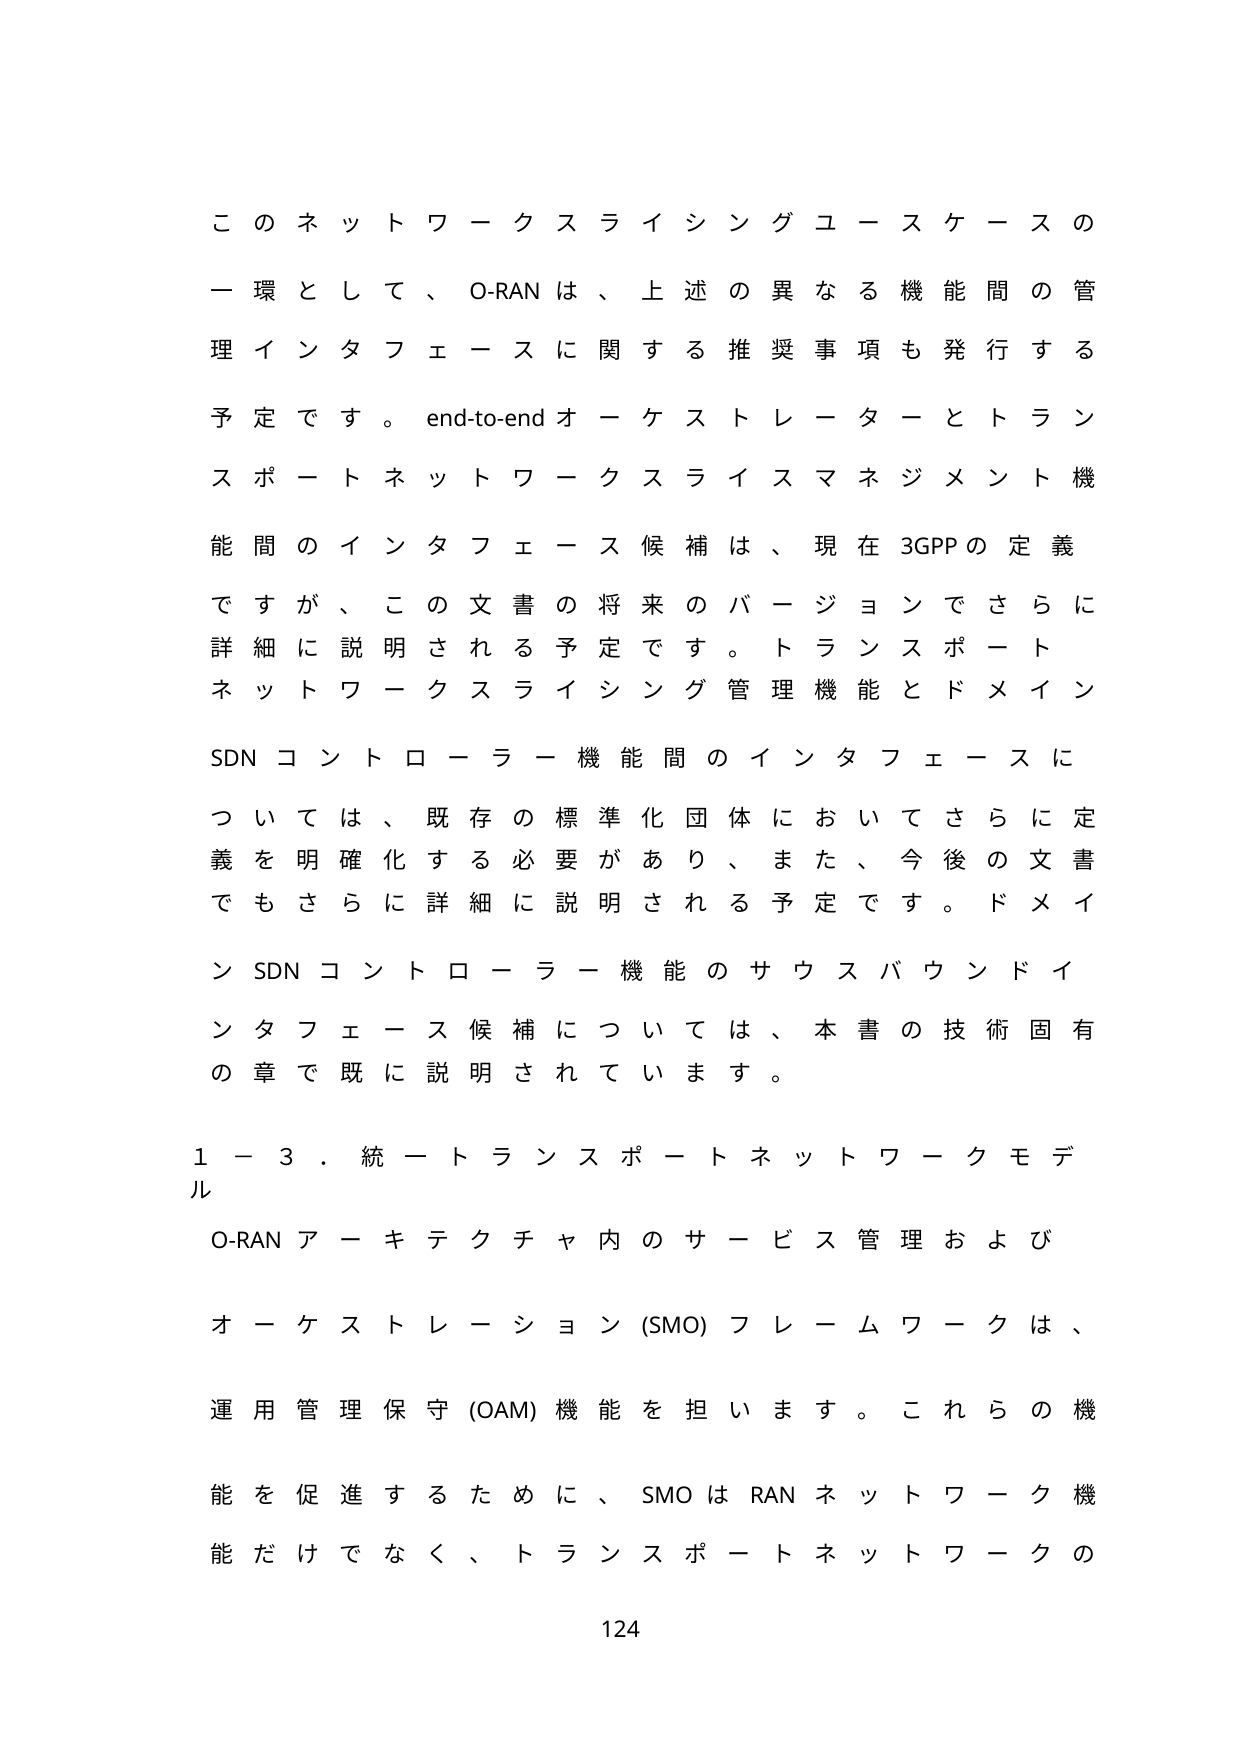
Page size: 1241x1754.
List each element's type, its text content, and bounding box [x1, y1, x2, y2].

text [198, 1205, 1116, 1569]
text １－３．統一トランスポートネットワークモデル [168, 1139, 1116, 1205]
text このネットワークスライシングユースケースの一環として、O-RANは、上述の異なる機能間の管理インタフェースに関する推奨事項も発行する予定です。end-to-endオーケストレーターとトランスポートネットワークスライスマネジメント機能間のインタフェース候補は、現在3GPPの定義ですが、この文書の将来のバージョンでさらに詳細に説明される予定です。トランスポートネットワークスライシング管理機能とドメインSDNコントローラー機能間のインタフェースについては、既存の標準化団体においてさらに定義を明確化する必要があり、また、今後の文書でもさらに詳細に説明される予定です。ドメインSDNコントローラー機能のサウスバウンドインタフェース候補については、本書の技術固有の章で既に説明されています。 [198, 204, 1116, 1088]
